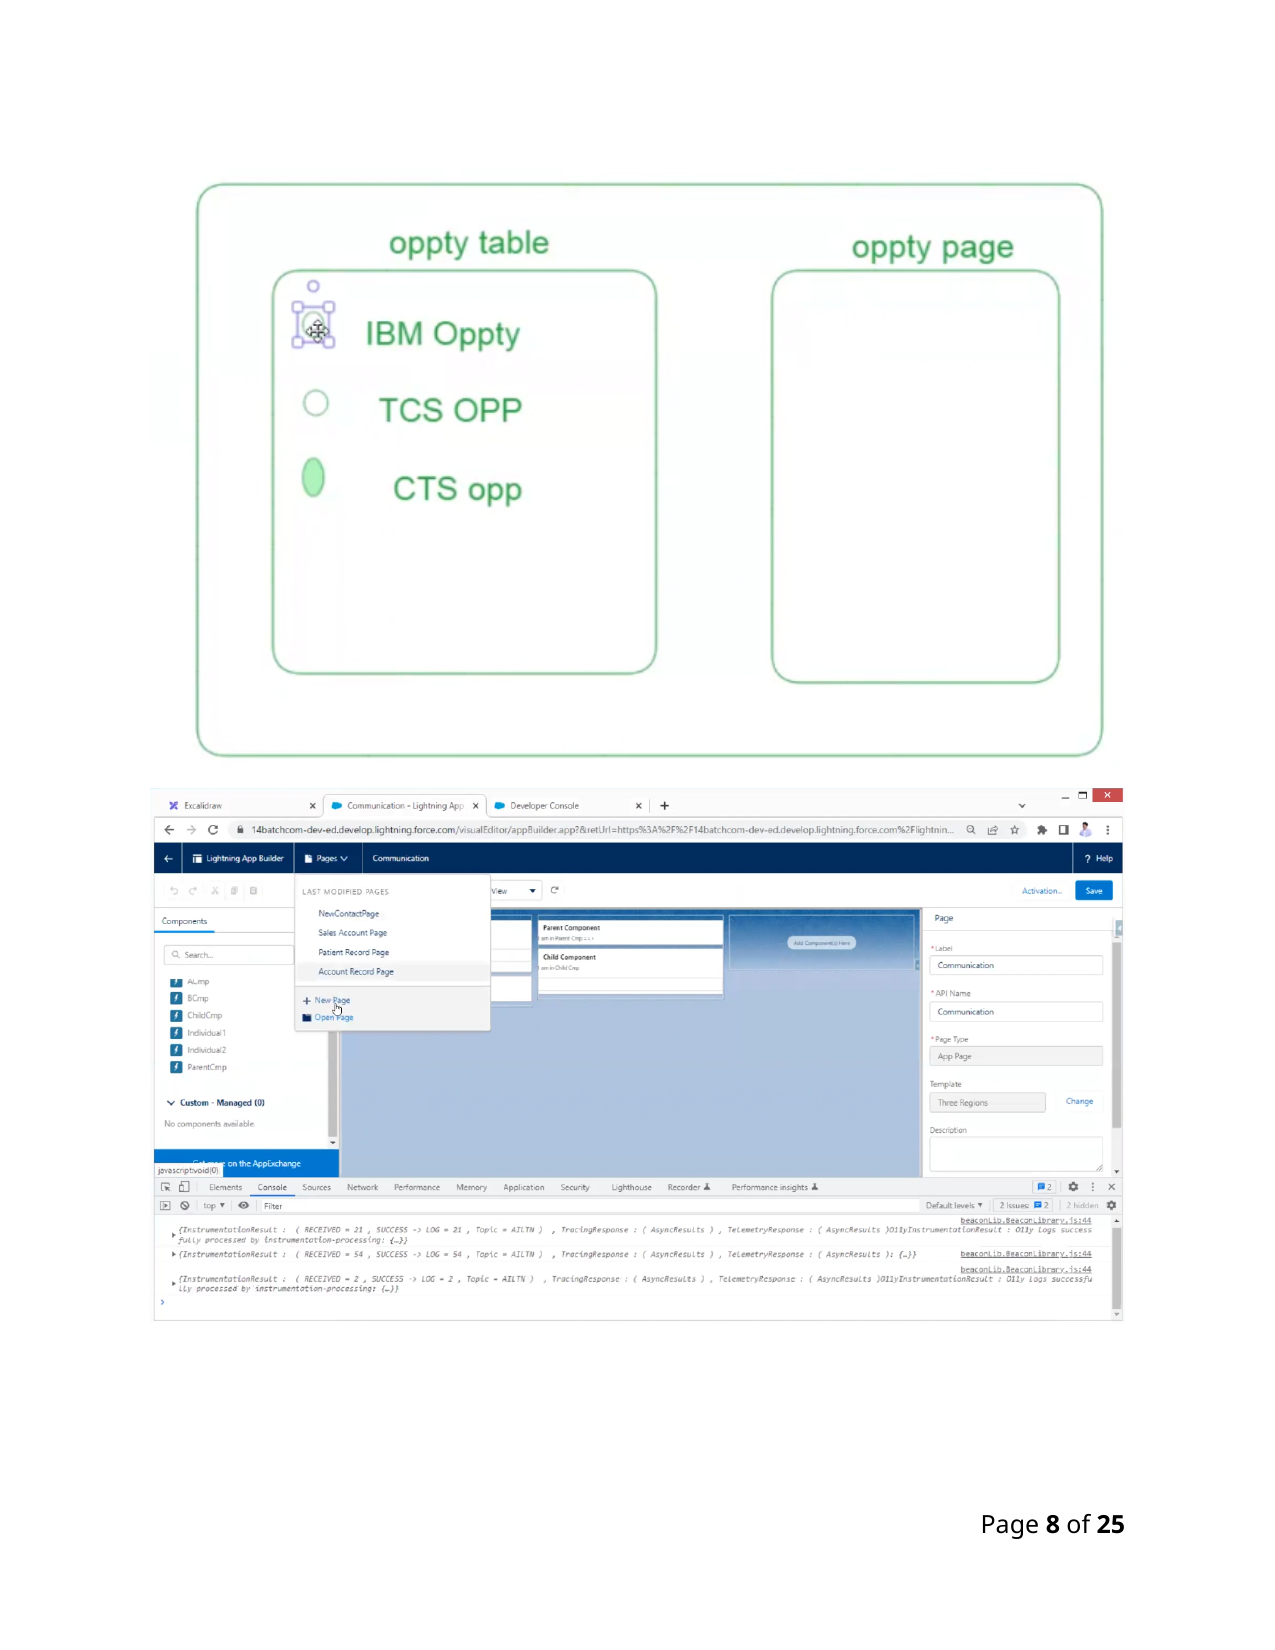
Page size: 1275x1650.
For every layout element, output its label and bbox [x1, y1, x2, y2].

picture [150, 150, 1125, 767]
picture [150, 788, 1125, 1323]
